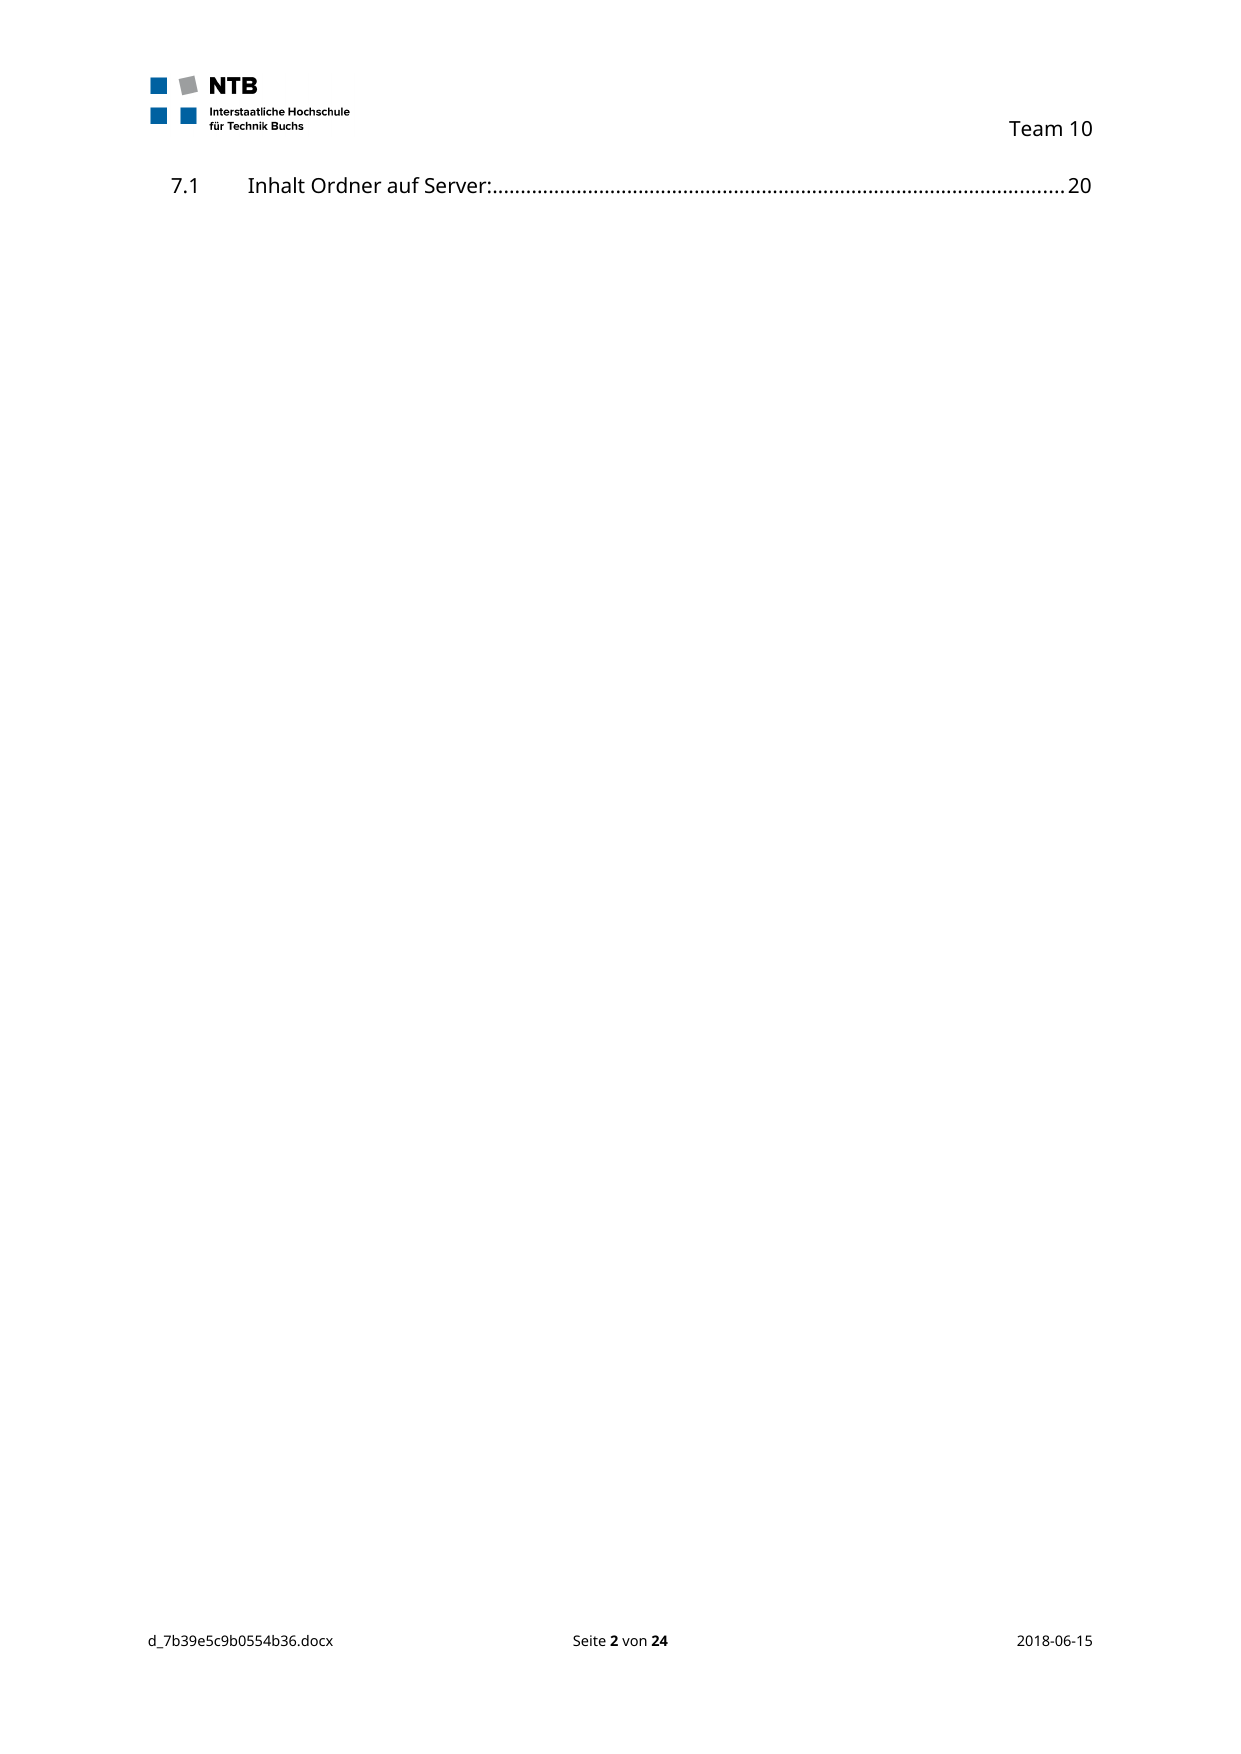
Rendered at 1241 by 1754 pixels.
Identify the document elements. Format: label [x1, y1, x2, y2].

picture [147, 73, 355, 137]
